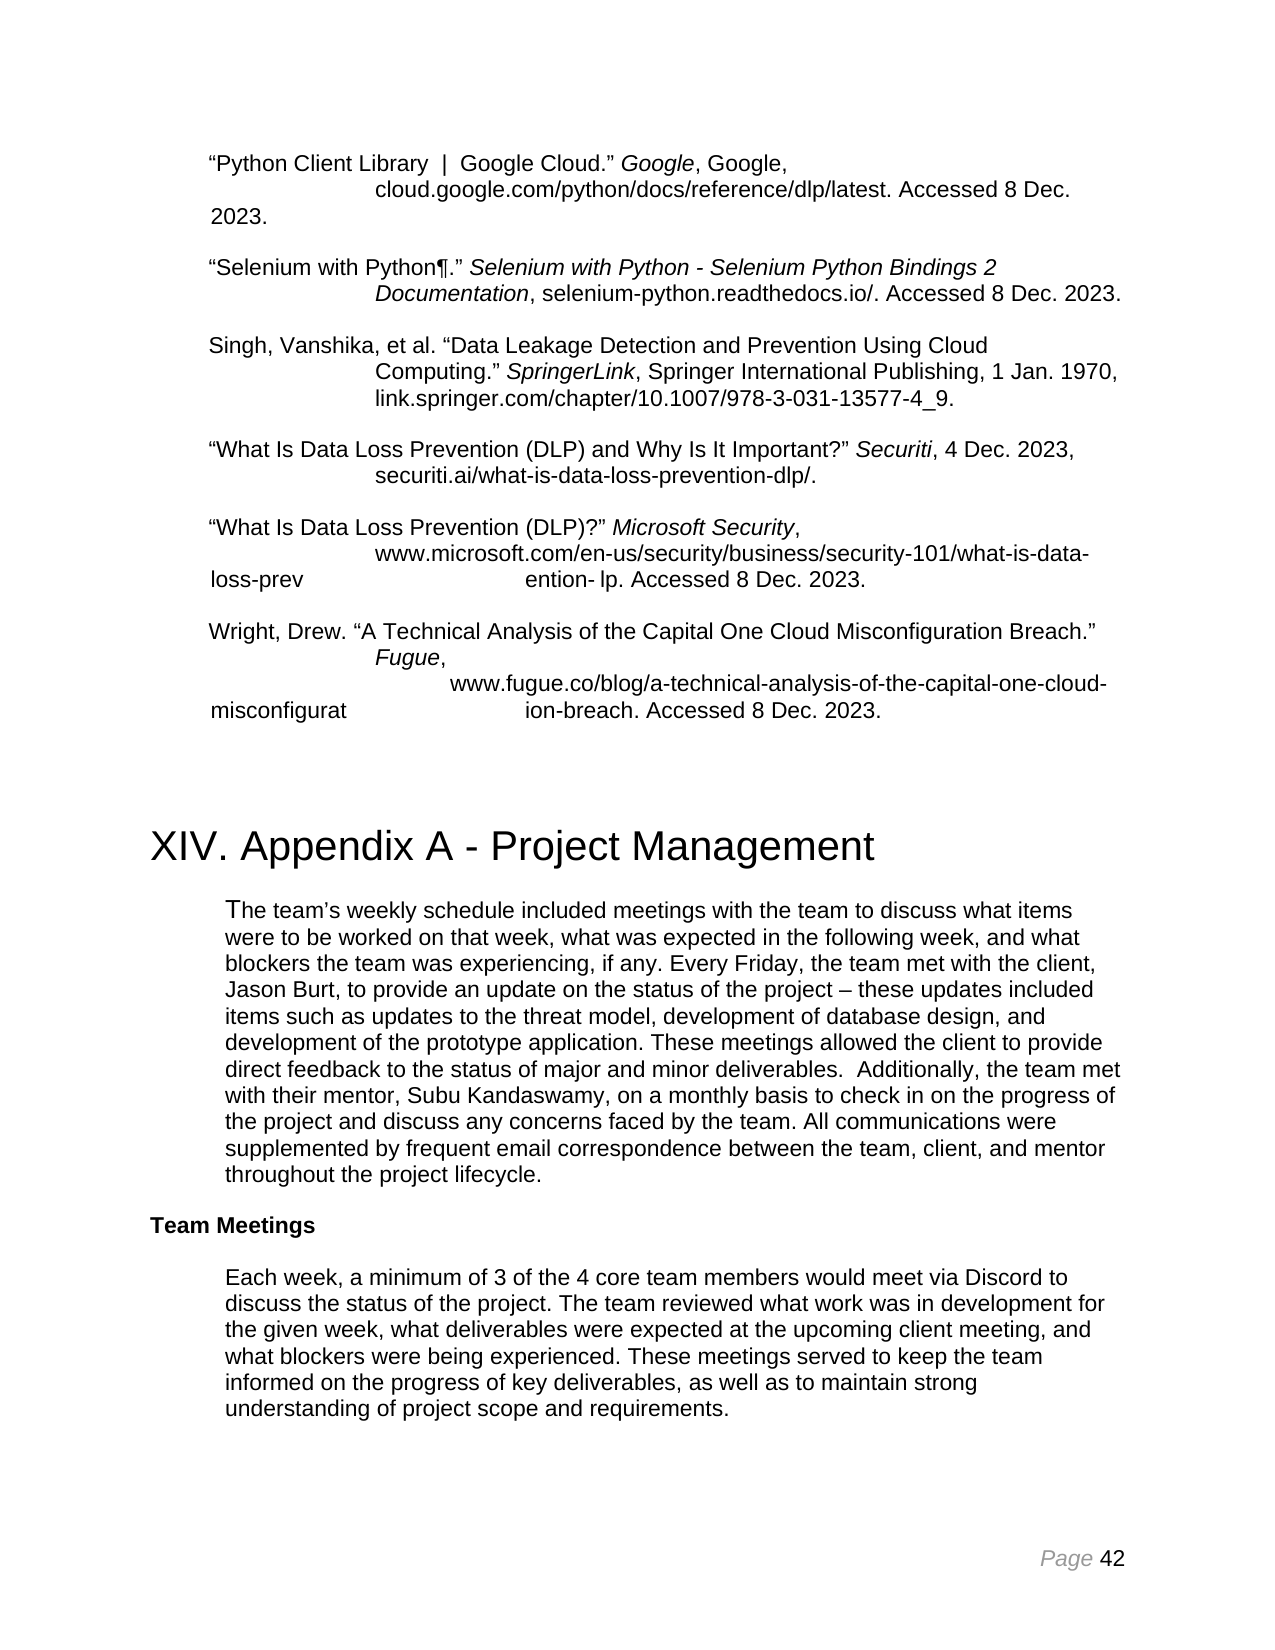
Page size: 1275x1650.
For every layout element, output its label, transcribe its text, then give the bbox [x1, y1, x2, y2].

text Team Meetings [150, 1212, 1125, 1239]
text “Selenium with Python¶.” Selenium with Python - Selenium Python Bindings 2 Documentation, selenium-python.readthedocs.io/. Accessed 8 Dec. 2023. [208, 254, 1125, 307]
text XIV. Appendix A - Project Management [150, 821, 1125, 869]
text “What Is Data Loss Prevention (DLP) and Why Is It Important?” Securiti, 4 Dec. 2023, securiti.ai/what-is-data-loss-prevention-dlp/. [208, 436, 1125, 488]
text Each week, a minimum of 3 of the 4 core team members would meet via Discord to discuss the status of the project. The team reviewed what work was in development for the given week, what deliverables were expected at the upcoming client meeting, and what blockers were being experienced. These meetings served to keep the team informed on the progress of key deliverables, as well as to maintain strong understanding of project scope and requirements. [225, 1264, 1125, 1422]
text Singh, Vanshika, et al. “Data Leakage Detection and Prevention Using Cloud Computing.” SpringerLink, Springer International Publishing, 1 Jan. 1970, link.springer.com/chapter/10.1007/978-3-031-13577-4_9. [208, 332, 1125, 411]
text “What Is Data Loss Prevention (DLP)?” Microsoft Security, www.microsoft.com/en-us/security/business/security-101/what-is-data-loss-prev ention- lp. Accessed 8 Dec. 2023. [208, 513, 1125, 593]
text The team’s weekly schedule included meetings with the team to discuss what items were to be worked on that week, what was expected in the following week, and what blockers the team was experiencing, if any. Every Friday, the team met with the client, Jason Burt, to provide an update on the status of the project – these updates included items such as updates to the threat model, development of database design, and development of the prototype application. These meetings allowed the client to provide direct feedback to the status of major and minor deliverables. Additionally, the team met with their mentor, Subu Kandaswamy, on a monthly basis to check in on the progress of the project and discuss any concerns faced by the team. All communications were supplemented by frequent email correspondence between the team, client, and mentor throughout the project lifecycle. [225, 894, 1125, 1187]
text “Python Client Library | Google Cloud.” Google, Google, cloud.google.com/python/docs/reference/dlp/latest. Accessed 8 Dec. 2023. [208, 150, 1125, 229]
text Wright, Drew. “A Technical Analysis of the Capital One Cloud Misconfiguration Breach.” Fugue, www.fugue.co/blog/a-technical-analysis-of-the-capital-one-cloud-misconfigurat ion-breach. Accessed 8 Dec. 2023. [208, 618, 1125, 723]
